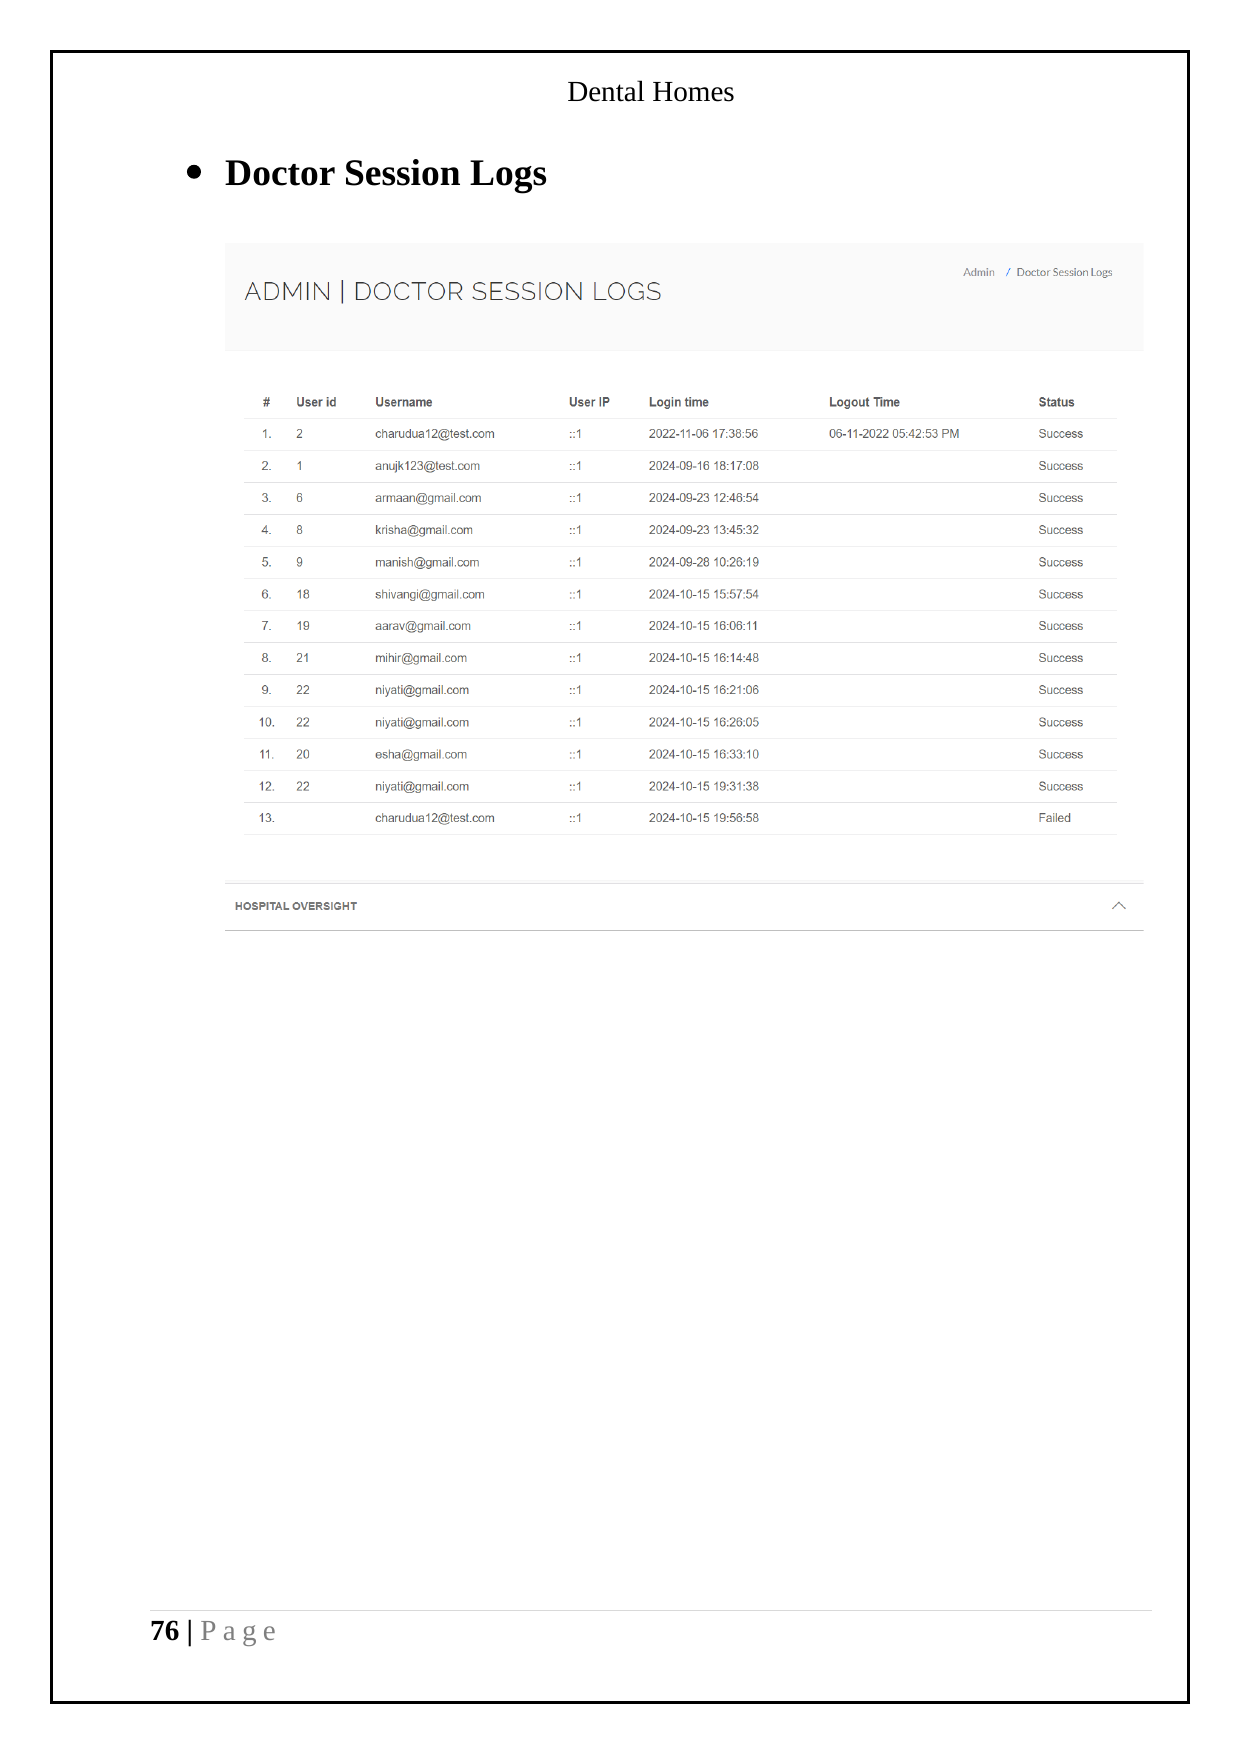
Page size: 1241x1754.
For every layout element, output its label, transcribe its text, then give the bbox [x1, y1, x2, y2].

list Doctor Session Logs [187, 150, 1152, 193]
picture [225, 243, 1144, 931]
